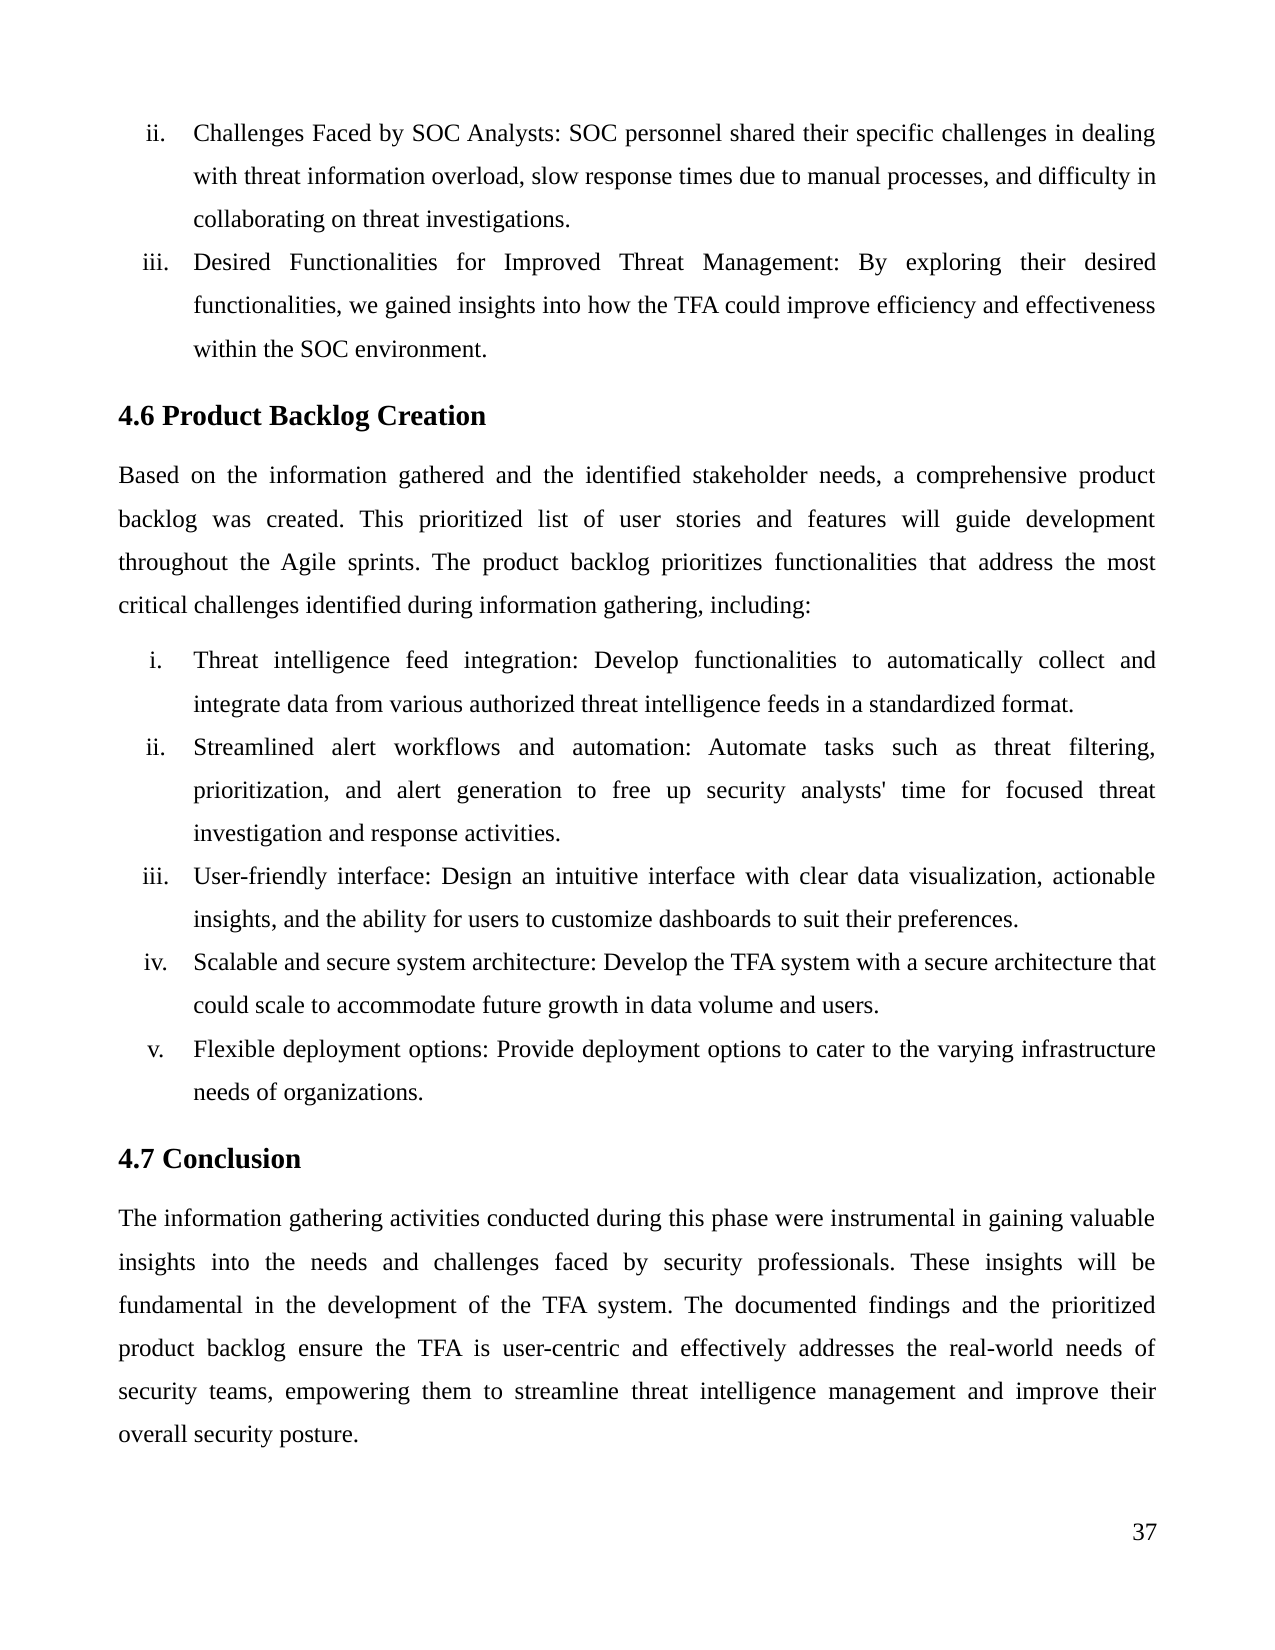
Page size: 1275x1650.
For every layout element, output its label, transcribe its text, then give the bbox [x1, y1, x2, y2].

text The information gathering activities conducted during this phase were instrumental in gaining valuable insights into the needs and challenges faced by security professionals. These insights will be fundamental in the development of the TFA system. The documented findings and the prioritized product backlog ensure the TFA is user-centric and effectively addresses the real-world needs of security teams, empowering them to streamline threat intelligence management and improve their overall security posture. [118, 1203, 1157, 1448]
list Challenges Faced by SOC Analysts: SOC personnel shared their specific challenges in dealing with threat information overload, slow response times due to manual processes, and difficulty in collaborating on threat investigations. [156, 118, 1157, 233]
subtitle 4.6 Product Backlog Creation [118, 398, 1157, 431]
subtitle 4.7 Conclusion [118, 1141, 1157, 1174]
list Flexible deployment options: Provide deployment options to cater to the varying infrastructure needs of organizations. [156, 1034, 1157, 1106]
list Scalable and secure system architecture: Develop the TFA system with a secure architecture that could scale to accommodate future growth in data volume and users. [156, 947, 1157, 1019]
text Based on the information gathered and the identified stakeholder needs, a comprehensive product backlog was created. This prioritized list of user stories and features will guide development throughout the Agile sprints. The product backlog prioritizes functionalities that address the most critical challenges identified during information gathering, including: [118, 461, 1157, 619]
list Threat intelligence feed integration: Develop functionalities to automatically collect and integrate data from various authorized threat intelligence feeds in a standardized format. [156, 646, 1157, 717]
list Desired Functionalities for Improved Threat Management: By exploring their desired functionalities, we gained insights into how the TFA could improve efficiency and effectiveness within the SOC environment. [156, 247, 1157, 362]
list Streamlined alert workflows and automation: Automate tasks such as threat filtering, prioritization, and alert generation to free up security analysts' time for focused threat investigation and response activities. [156, 732, 1157, 847]
list User-friendly interface: Design an intuitive interface with clear data visualization, actionable insights, and the ability for users to customize dashboards to suit their preferences. [156, 861, 1157, 933]
